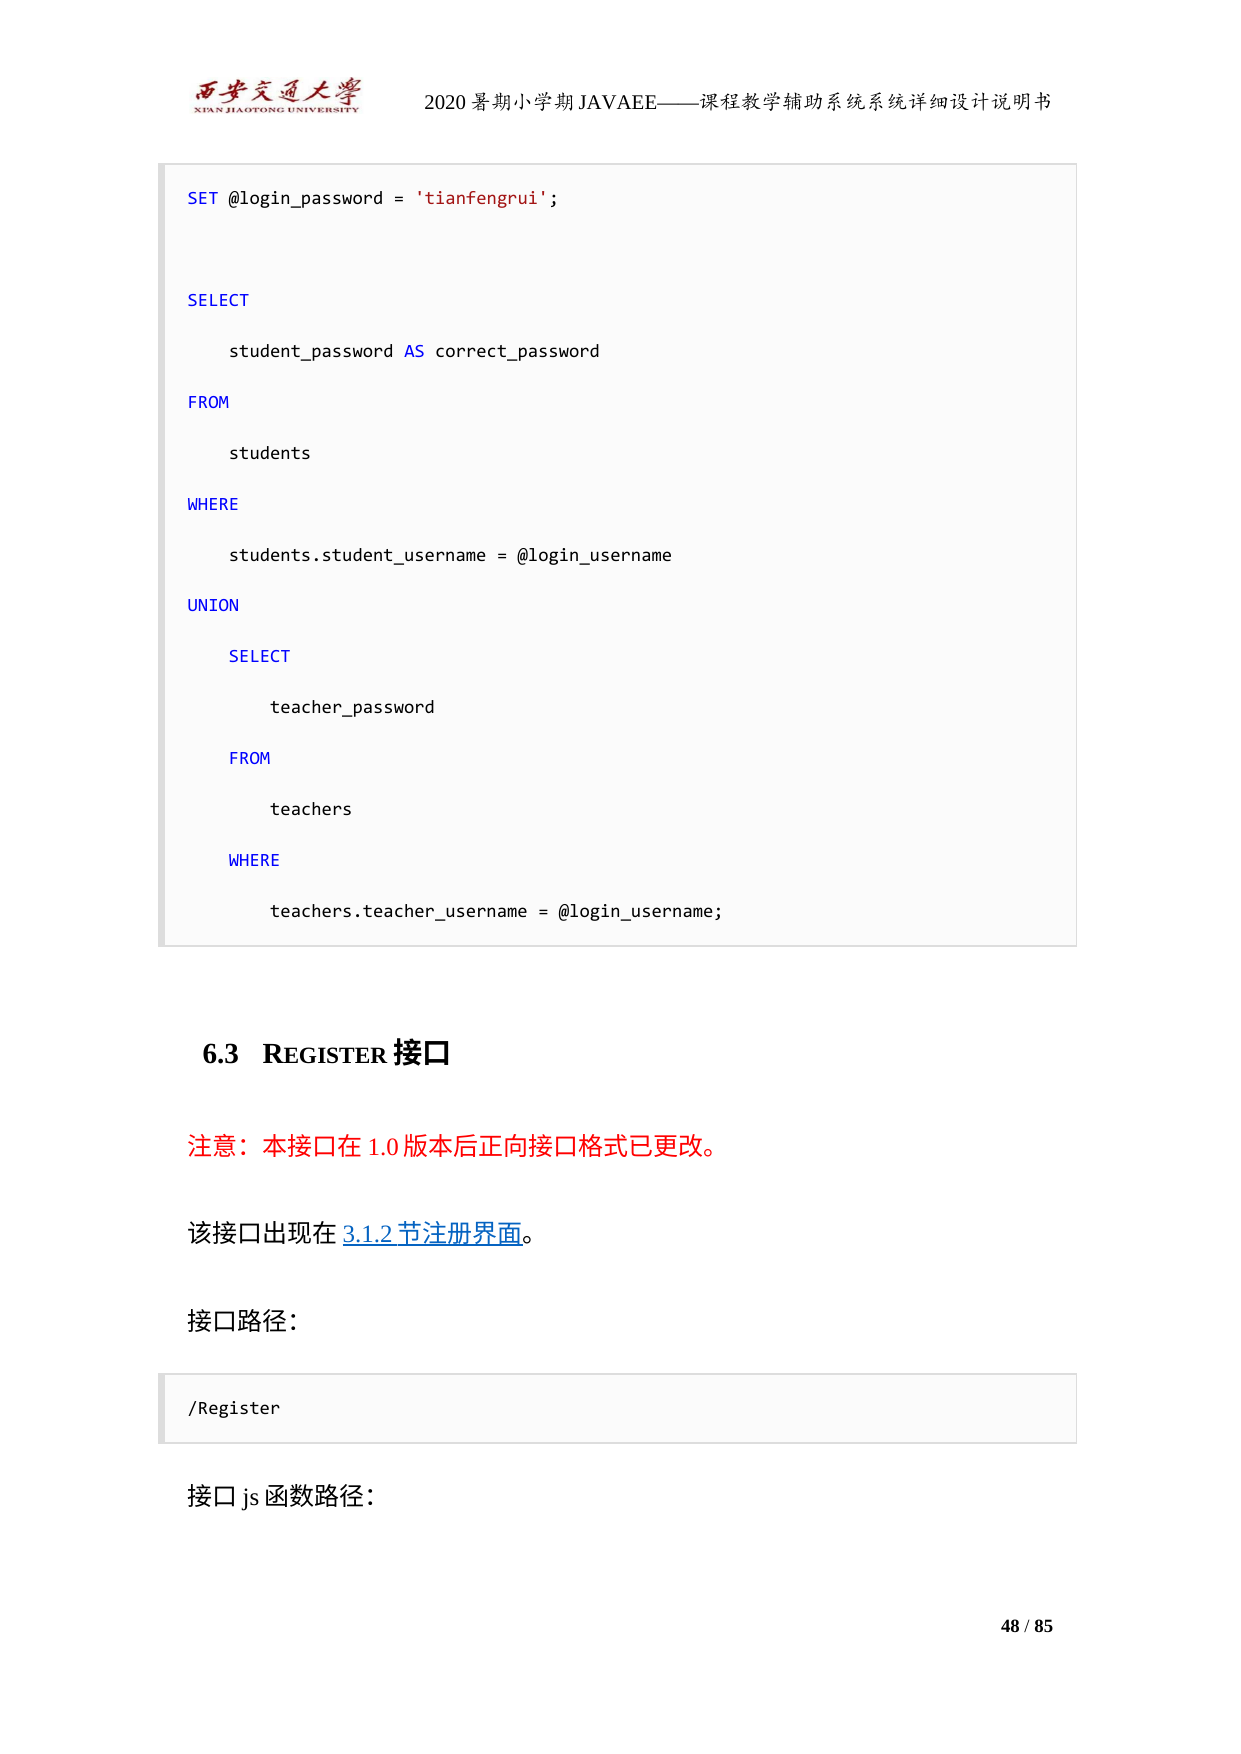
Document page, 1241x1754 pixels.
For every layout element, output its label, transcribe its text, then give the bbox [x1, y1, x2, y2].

text teachers [165, 774, 1076, 825]
text UNION [165, 571, 1076, 621]
text SELECT [165, 621, 1076, 672]
text 接口js函数路径： [187, 1461, 1053, 1528]
text SET @login_password = 'tianfengrui'; [165, 165, 1076, 214]
text teacher_password [165, 672, 1076, 723]
text SELECT [165, 265, 1076, 316]
text teachers.teacher_username = @login_username; [165, 876, 1076, 945]
text students.student_username = @login_username [165, 519, 1076, 571]
text 注意：本接口在1.0版本后正向接口格式已更改。 [187, 1110, 1053, 1178]
text 该接口出现在3.1.2节注册界面。 [187, 1198, 1053, 1266]
text /Register [165, 1375, 1076, 1442]
text FROM [165, 723, 1076, 774]
text 接口路径： [187, 1286, 1053, 1353]
text students [165, 418, 1076, 469]
text WHERE [165, 825, 1076, 876]
picture [189, 77, 364, 114]
text student_password AS correct_password [165, 316, 1076, 367]
text WHERE [165, 469, 1076, 519]
text FROM [165, 367, 1076, 418]
subtitle Register接口 [202, 1017, 1053, 1085]
